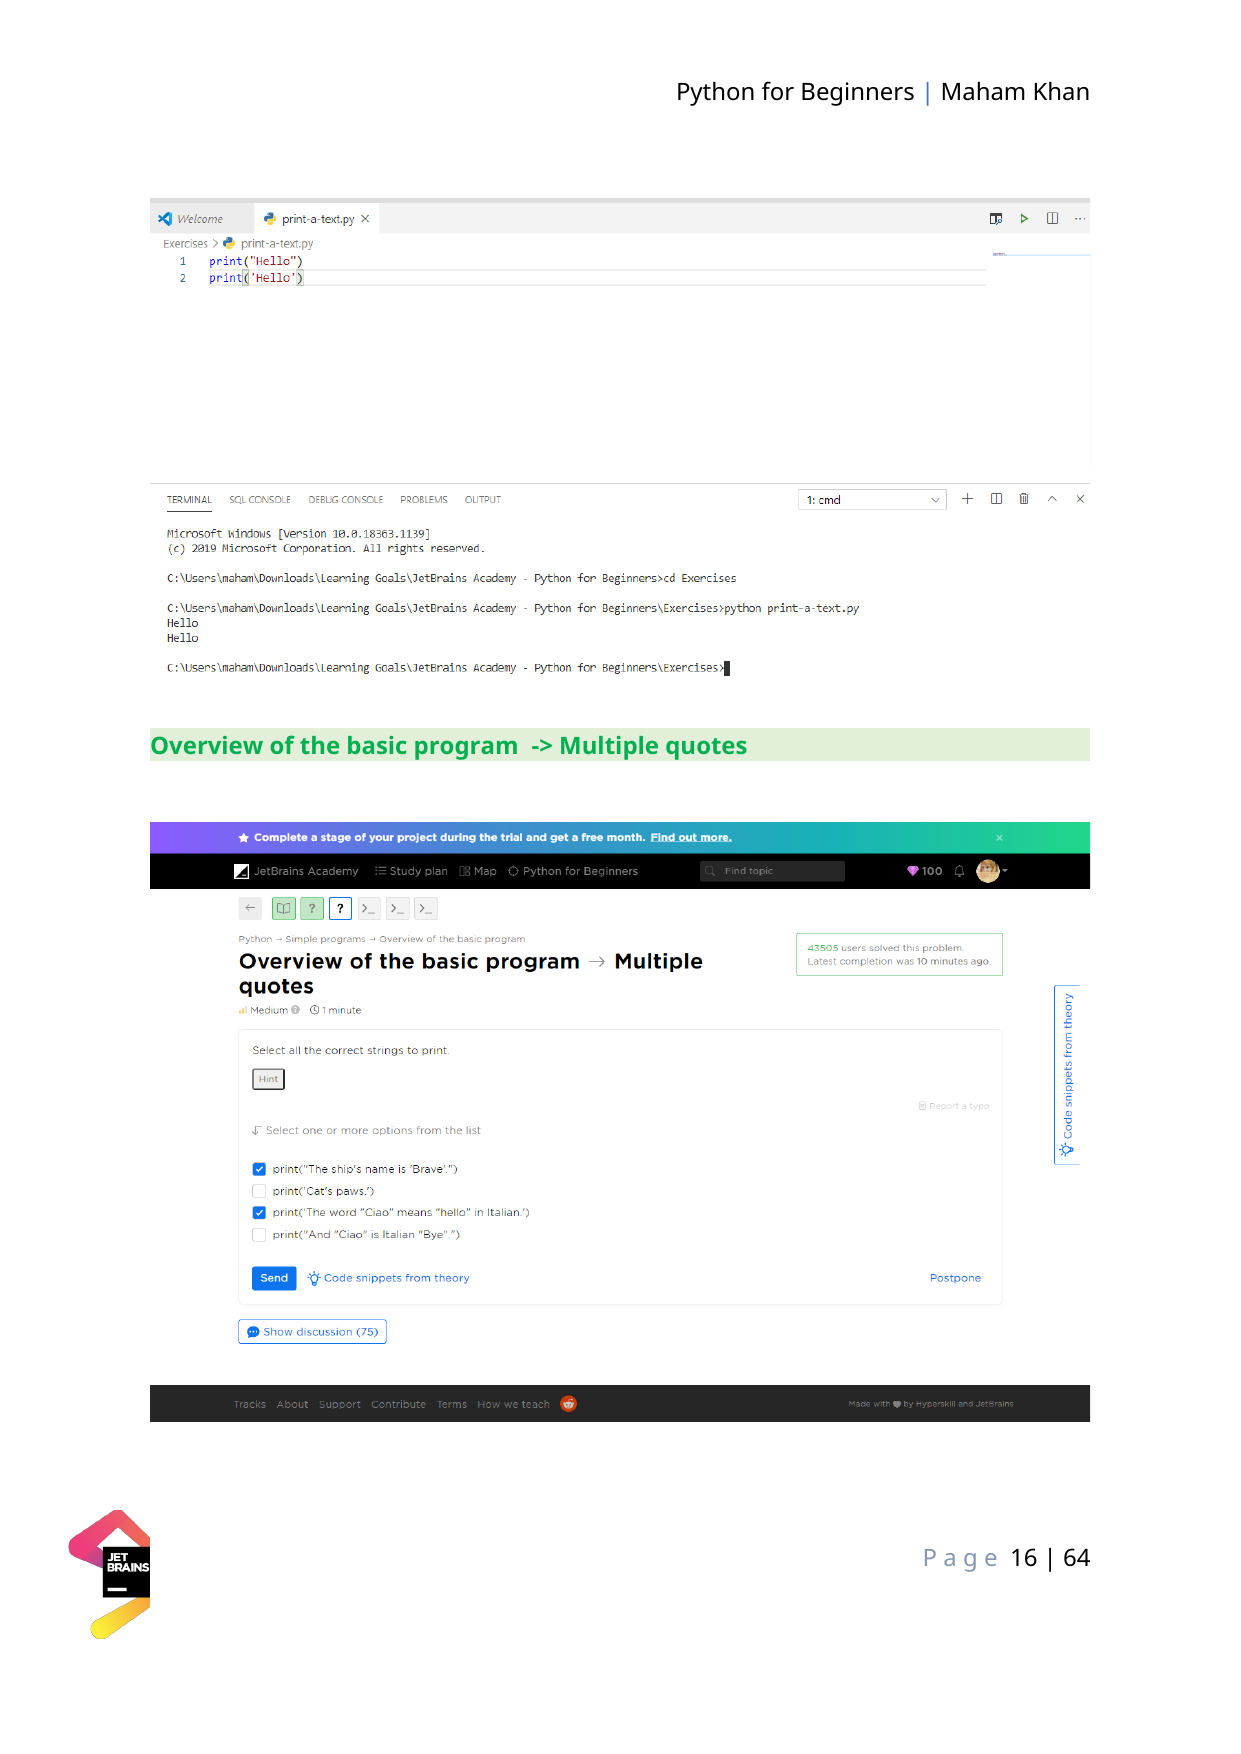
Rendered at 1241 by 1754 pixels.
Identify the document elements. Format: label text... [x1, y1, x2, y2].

picture [150, 822, 1091, 1422]
picture [63, 1510, 193, 1639]
subtitle Overview of the basic program -> Multiple quotes [150, 728, 1090, 761]
picture [150, 198, 1091, 700]
